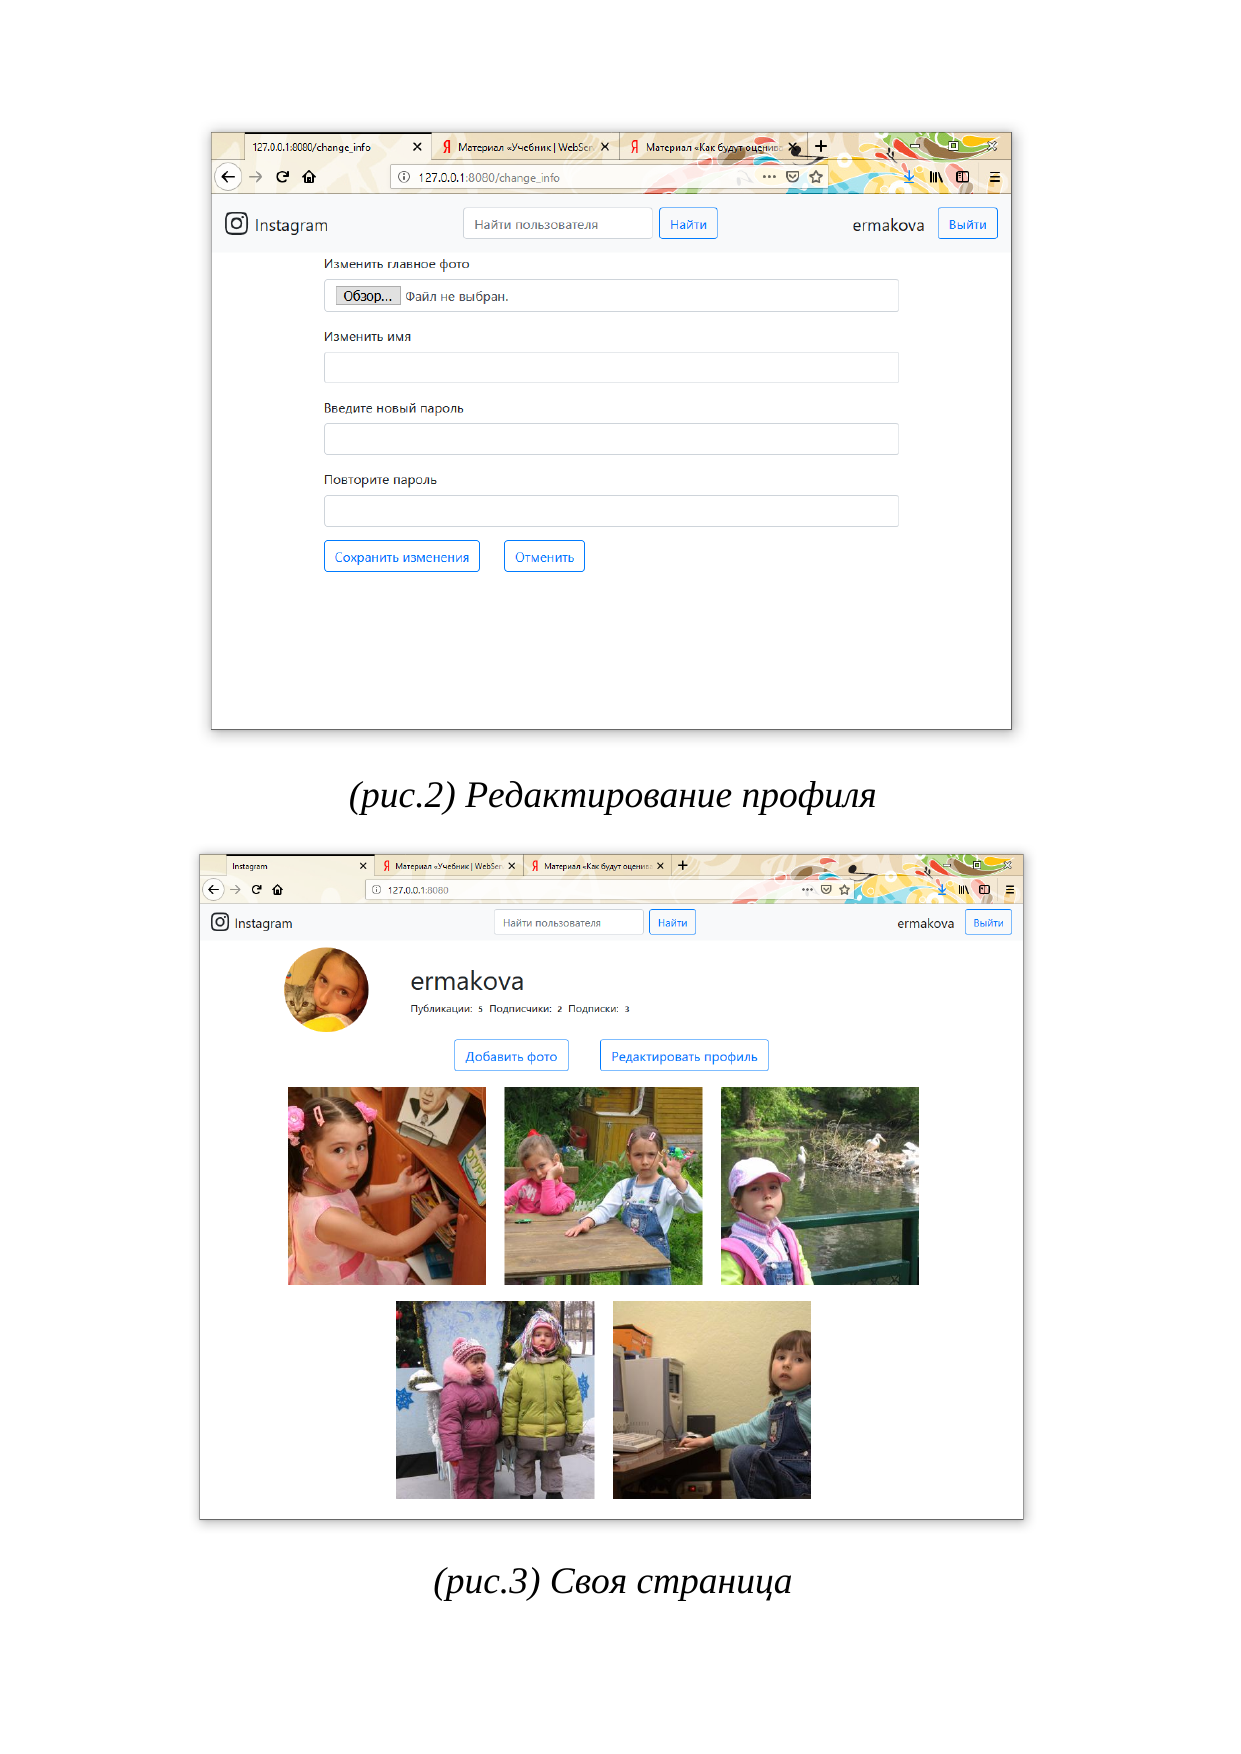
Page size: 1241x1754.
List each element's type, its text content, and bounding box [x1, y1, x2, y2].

picture [196, 118, 1029, 748]
text (рис.3) Своя страница [74, 1559, 1152, 1602]
text (рис.2) Редактирование профиля [74, 773, 1152, 816]
picture [188, 843, 1037, 1534]
